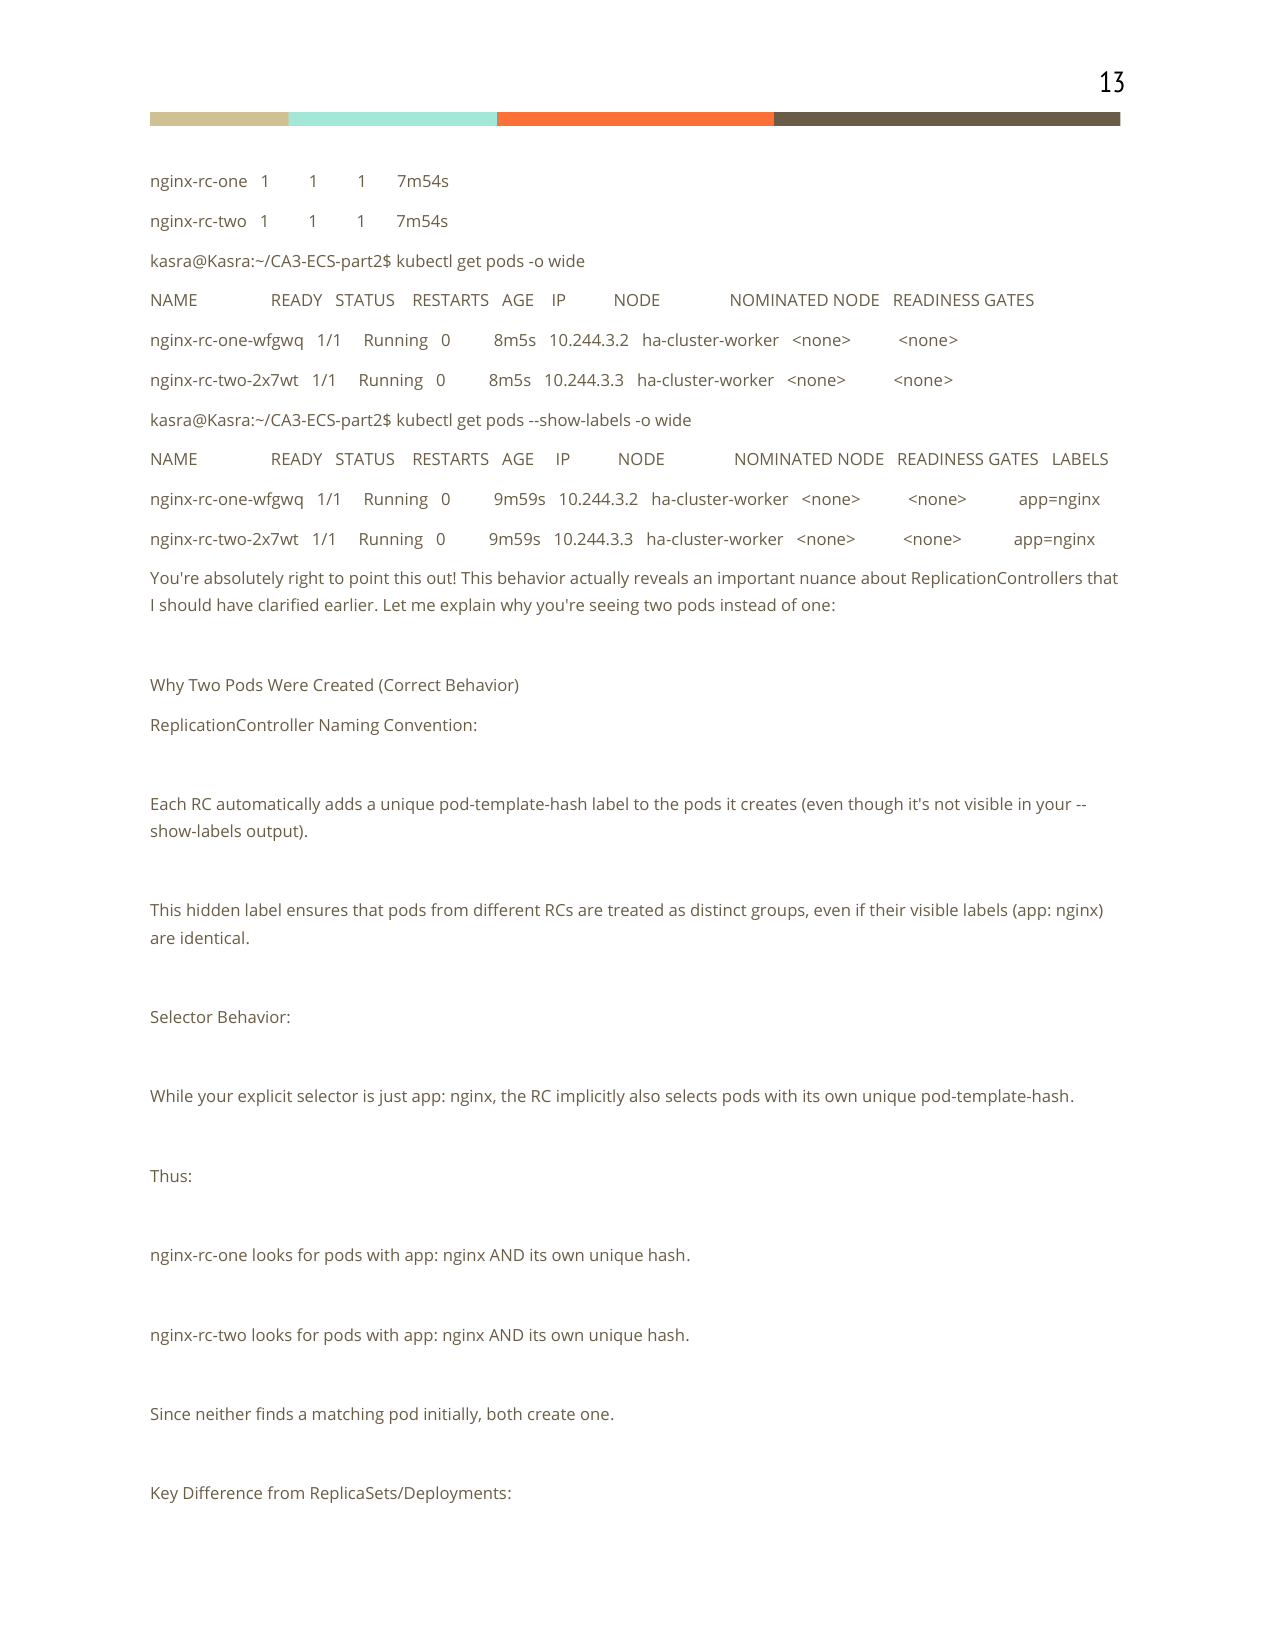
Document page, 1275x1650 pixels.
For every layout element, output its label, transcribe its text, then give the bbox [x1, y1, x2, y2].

text nginx-rc-two looks for pods with app: nginx AND its own unique hash. [150, 1323, 1125, 1346]
text This hidden label ensures that pods from different RCs are treated as distinct groups, even if their visible labels (app: nginx) are identical. [150, 899, 1125, 949]
text While your explicit selector is just app: nginx, the RC implicitly also selects pods with its own unique pod-template-hash. [150, 1085, 1125, 1108]
text kasra@Kasra:~/CA3-ECS-part2$ kubectl get pods --show-labels -o wide [150, 408, 1125, 431]
text Since neither finds a matching pod initially, both create one. [150, 1402, 1125, 1425]
text nginx-rc-two-2x7wt 1/1 Running 0 8m5s 10.244.3.3 ha-cluster-worker <none> <none> [150, 368, 1125, 391]
text nginx-rc-two 1 1 1 7m54s [150, 210, 1125, 232]
text Key Difference from ReplicaSets/Deployments: [150, 1482, 1125, 1504]
text Why Two Pods Were Created (Correct Behavior) [150, 673, 1125, 696]
text nginx-rc-two-2x7wt 1/1 Running 0 9m59s 10.244.3.3 ha-cluster-worker <none> <none> app=nginx [150, 527, 1125, 550]
picture [150, 112, 1121, 126]
text NAME READY STATUS RESTARTS AGE IP NODE NOMINATED NODE READINESS GATES LABELS [150, 448, 1125, 471]
text Selector Behavior: [150, 1006, 1125, 1028]
text NAME READY STATUS RESTARTS AGE IP NODE NOMINATED NODE READINESS GATES [150, 289, 1125, 312]
text nginx-rc-one-wfgwq 1/1 Running 0 8m5s 10.244.3.2 ha-cluster-worker <none> <none> [150, 329, 1125, 351]
text Each RC automatically adds a unique pod-template-hash label to the pods it creates (even though it's not visible in your --show-labels output). [150, 792, 1125, 842]
text ReplicationController Naming Convention: [150, 713, 1125, 736]
text nginx-rc-one 1 1 1 7m54s [150, 170, 1125, 193]
text nginx-rc-one-wfgwq 1/1 Running 0 9m59s 10.244.3.2 ha-cluster-worker <none> <none> app=nginx [150, 487, 1125, 510]
text kasra@Kasra:~/CA3-ECS-part2$ kubectl get pods -o wide [150, 249, 1125, 272]
text Thus: [150, 1164, 1125, 1187]
text You're absolutely right to point this out! This behavior actually reveals an important nuance about ReplicationControllers that I should have clarified earlier. Let me explain why you're seeing two pods instead of one: [150, 567, 1125, 617]
text nginx-rc-one looks for pods with app: nginx AND its own unique hash. [150, 1244, 1125, 1266]
